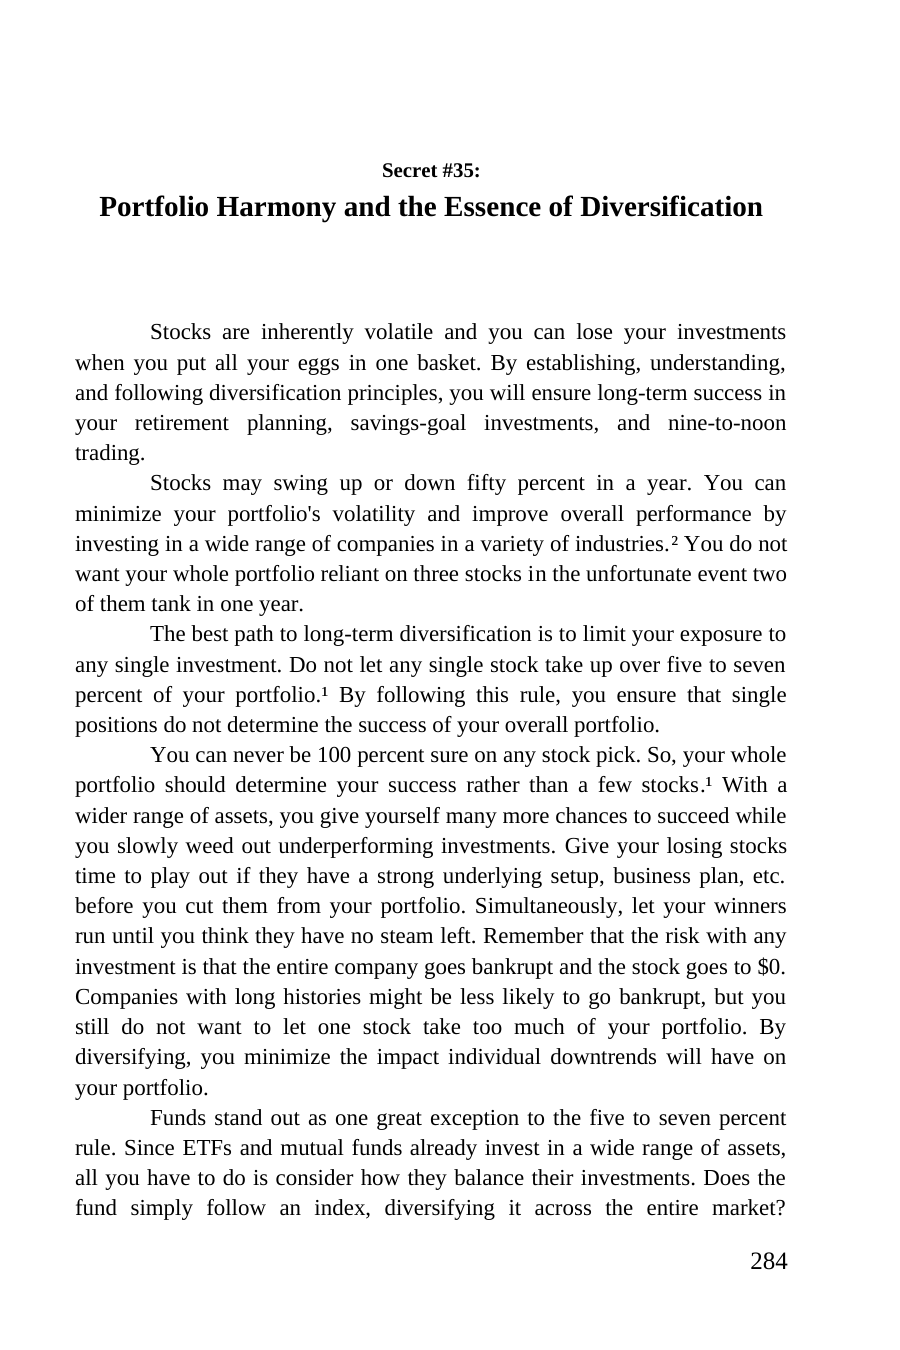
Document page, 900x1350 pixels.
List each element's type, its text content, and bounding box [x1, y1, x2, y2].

subtitle Portfolio Harmony and the Essence of Diversification [75, 151, 787, 223]
text Stocks may swing up or down fifty percent in a year. You can minimize your portfolio's volatility and improve overall performance by investing in a wide range of companies in a variety of industries.² You do not want your whole portfolio reliant on three stocks in the unfortunate event two of them tank in one year. [75, 469, 787, 617]
text Stocks are inherently volatile and you can lose your investments when you put all your eggs in one basket. By establishing, understanding, and following diversification principles, you will ensure long-term success in your retirement planning, savings-goal investments, and nine-to-noon trading. [75, 318, 787, 466]
text You can never be 100 percent sure on any stock pick. So, your whole portfolio should determine your success rather than a few stocks.¹ With a wider range of assets, you give yourself many more chances to succeed while you slowly weed out underperforming investments. Give your losing stocks time to play out if they have a strong underlying setup, business plan, etc. before you cut them from your portfolio. Simultaneously, let your winners run until you think they have no steam left. Remember that the risk with any investment is that the entire company goes bankrupt and the stock goes to $0. Companies with long histories might be less likely to go bankrupt, but you still do not want to let one stock take too much of your portfolio. By diversifying, you minimize the impact individual downtrends will have on your portfolio. [75, 828, 787, 1100]
text The best path to long-term diversification is to limit your exposure to any single investment. Do not let any single stock take up over five to seven percent of your portfolio.¹ By following this rule, you ensure that single positions do not determine the success of your overall portfolio. [75, 620, 787, 737]
